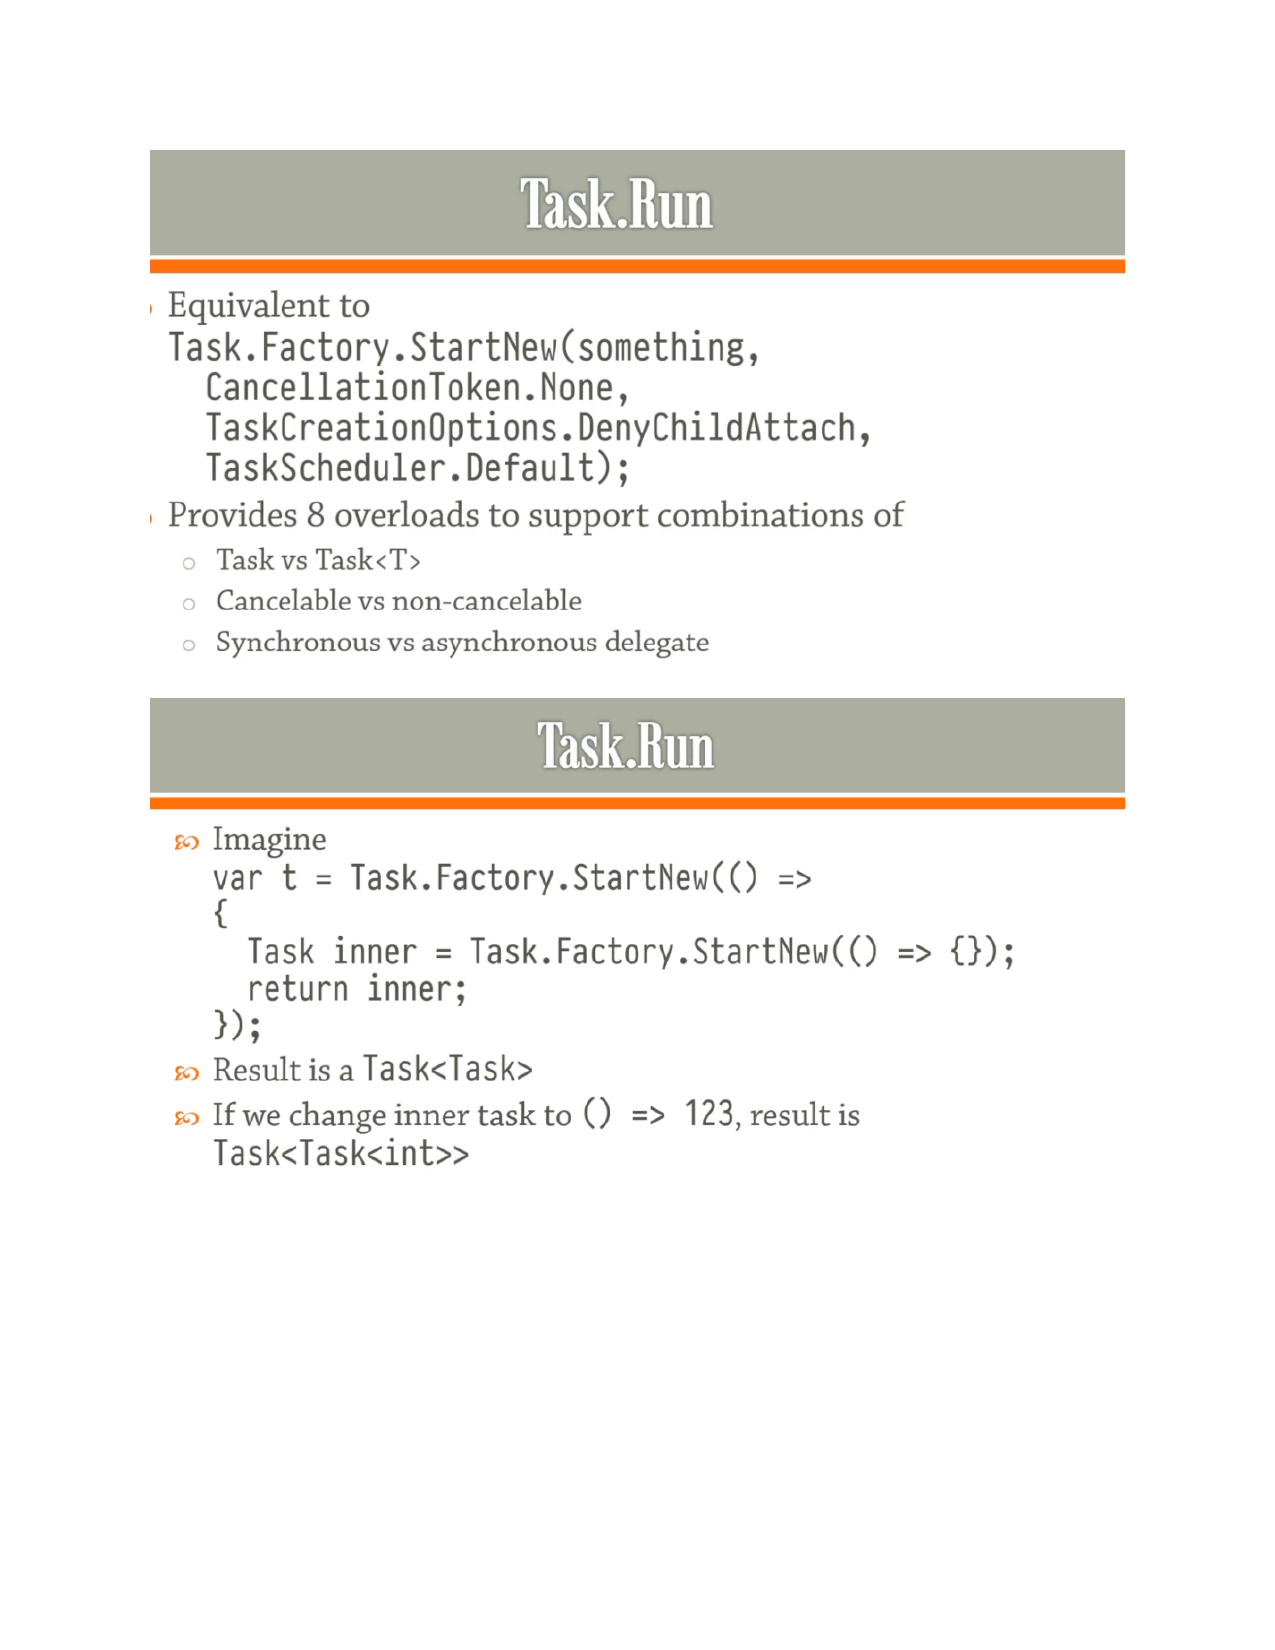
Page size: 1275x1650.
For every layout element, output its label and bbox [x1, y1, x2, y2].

picture [150, 698, 1125, 1191]
picture [150, 150, 1125, 680]
